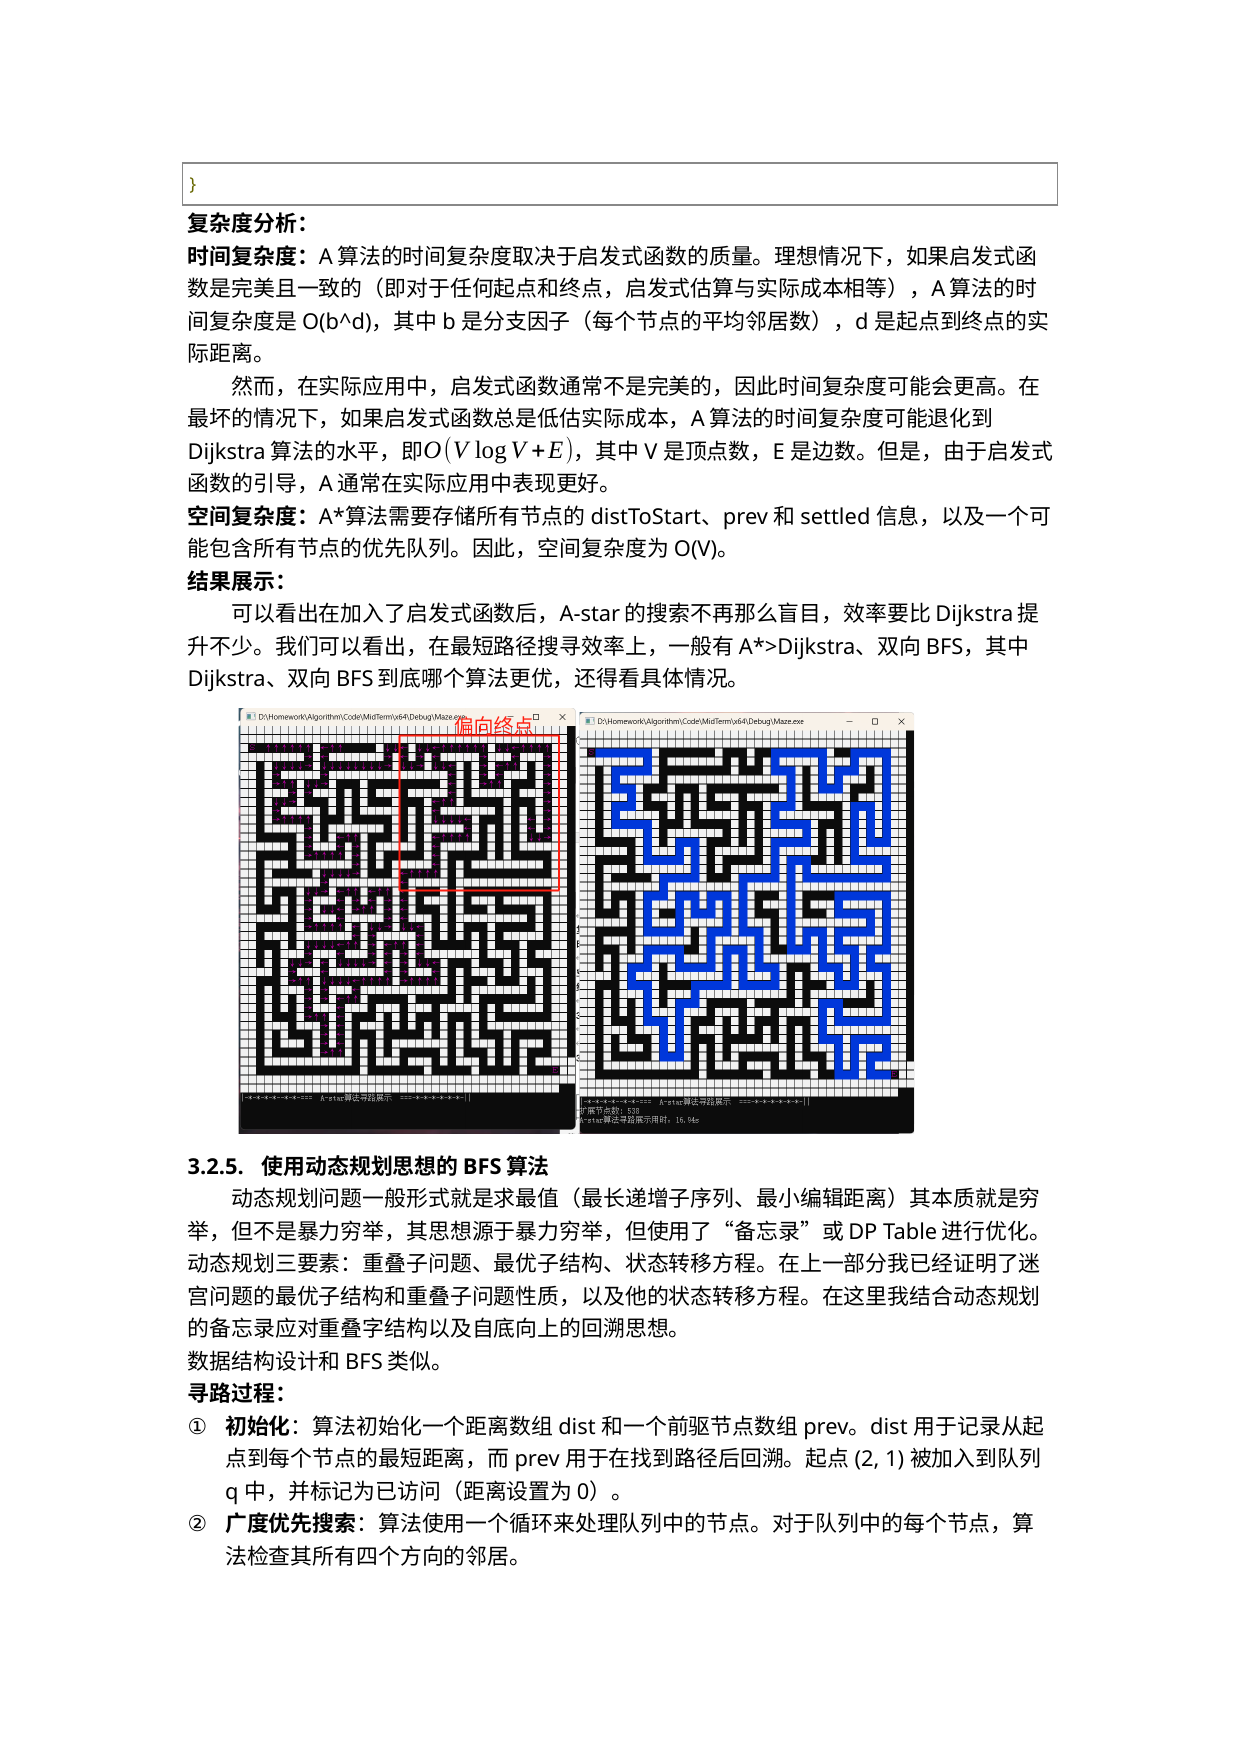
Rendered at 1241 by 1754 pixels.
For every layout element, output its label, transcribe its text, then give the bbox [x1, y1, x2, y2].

list 广度优先搜索：算法使用一个循环来处理队列中的节点。对于队列中的每个节点，算法检查其所有四个方向的邻居。 [187, 1506, 1053, 1571]
list 使用动态规划思想的BFS算法 [187, 1148, 965, 1181]
text 复杂度分析： [187, 206, 1053, 238]
picture [238, 708, 915, 1134]
text } [183, 164, 1057, 204]
text 数据结构设计和BFS类似。 [187, 1343, 1053, 1376]
text 可以看出在加入了启发式函数后，A-star的搜索不再那么盲目，效率要比Dijkstra提升不少。我们可以看出，在最短路径搜寻效率上，一般有A*>Dijkstra、双向BFS，其中Dijkstra、双向BFS到底哪个算法更优，还得看具体情况。 [187, 596, 1053, 693]
text 空间复杂度：A*算法需要存储所有节点的 distToStart、prev 和 settled 信息，以及一个可能包含所有节点的优先队列。因此，空间复杂度为 O(V)。 [187, 498, 1053, 563]
list 初始化：算法初始化一个距离数组 dist 和一个前驱节点数组 prev。dist 用于记录从起点到每个节点的最短距离，而 prev 用于在找到路径后回溯。起点 (2, 1) 被加入到队列 q 中，并标记为已访问（距离设置为0）。 [187, 1408, 1053, 1506]
text 时间复杂度：A算法的时间复杂度取决于启发式函数的质量。理想情况下，如果启发式函数是完美且一致的（即对于任何起点和终点，启发式估算与实际成本相等），A算法的时间复杂度是 O(b^d)，其中 b 是分支因子（每个节点的平均邻居数），d 是起点到终点的实际距离。 [187, 238, 1053, 368]
text 然而，在实际应用中，启发式函数通常不是完美的，因此时间复杂度可能会更高。在最坏的情况下，如果启发式函数总是低估实际成本，A算法的时间复杂度可能退化到Dijkstra算法的水平，即，其中 V 是顶点数，E 是边数。但是，由于启发式函数的引导，A通常在实际应用中表现更好。 [187, 368, 1053, 498]
text 动态规划问题一般形式就是求最值（最长递增子序列、最小编辑距离）其本质就是穷举，但不是暴力穷举，其思想源于暴力穷举，但使用了“备忘录”或DP Table进行优化。动态规划三要素：重叠子问题、最优子结构、状态转移方程。在上一部分我已经证明了迷宫问题的最优子结构和重叠子问题性质，以及他的状态转移方程。在这里我结合动态规划的备忘录应对重叠字结构以及自底向上的回溯思想。 [187, 1181, 1053, 1343]
text 结果展示： [187, 563, 965, 596]
text 寻路过程： [187, 1376, 1053, 1408]
